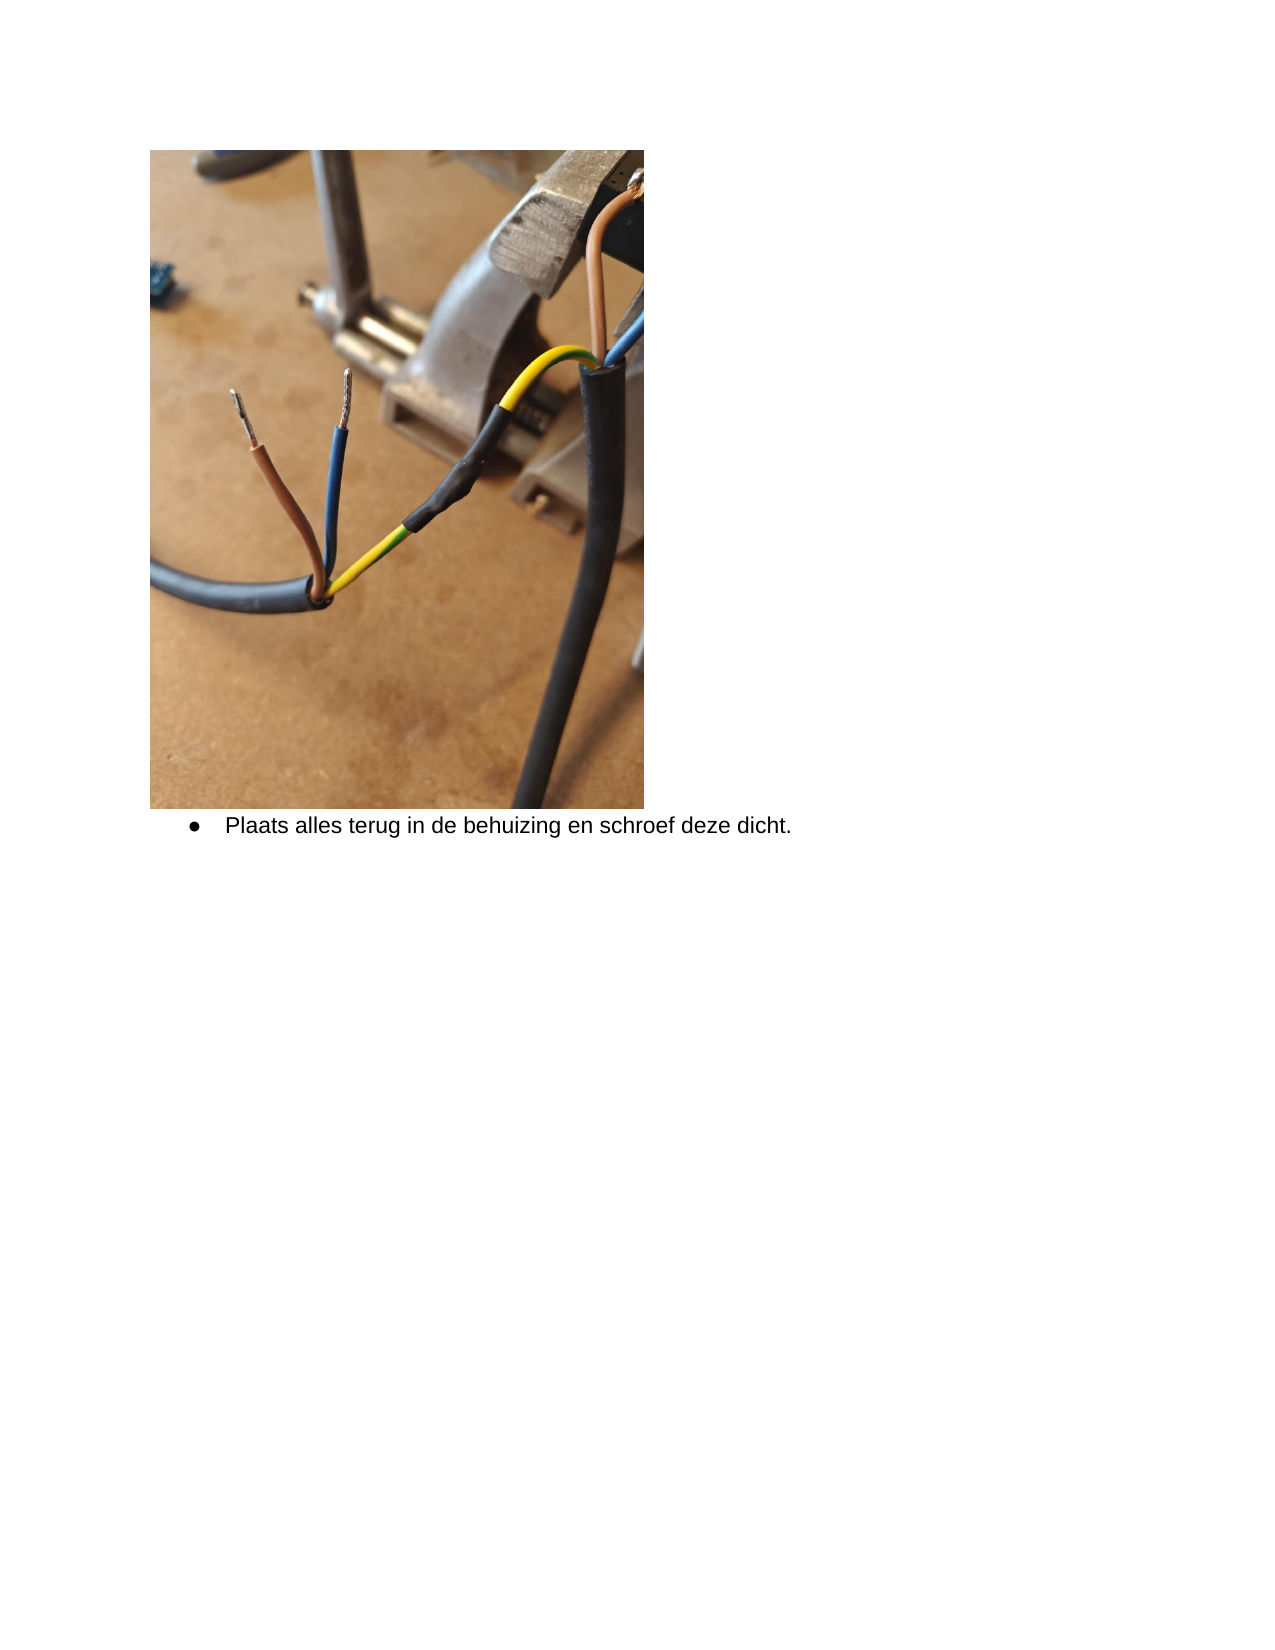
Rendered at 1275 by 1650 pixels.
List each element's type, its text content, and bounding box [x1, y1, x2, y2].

picture [150, 150, 644, 809]
list Plaats alles terug in de behuizing en schroef deze dicht. [187, 812, 1125, 839]
